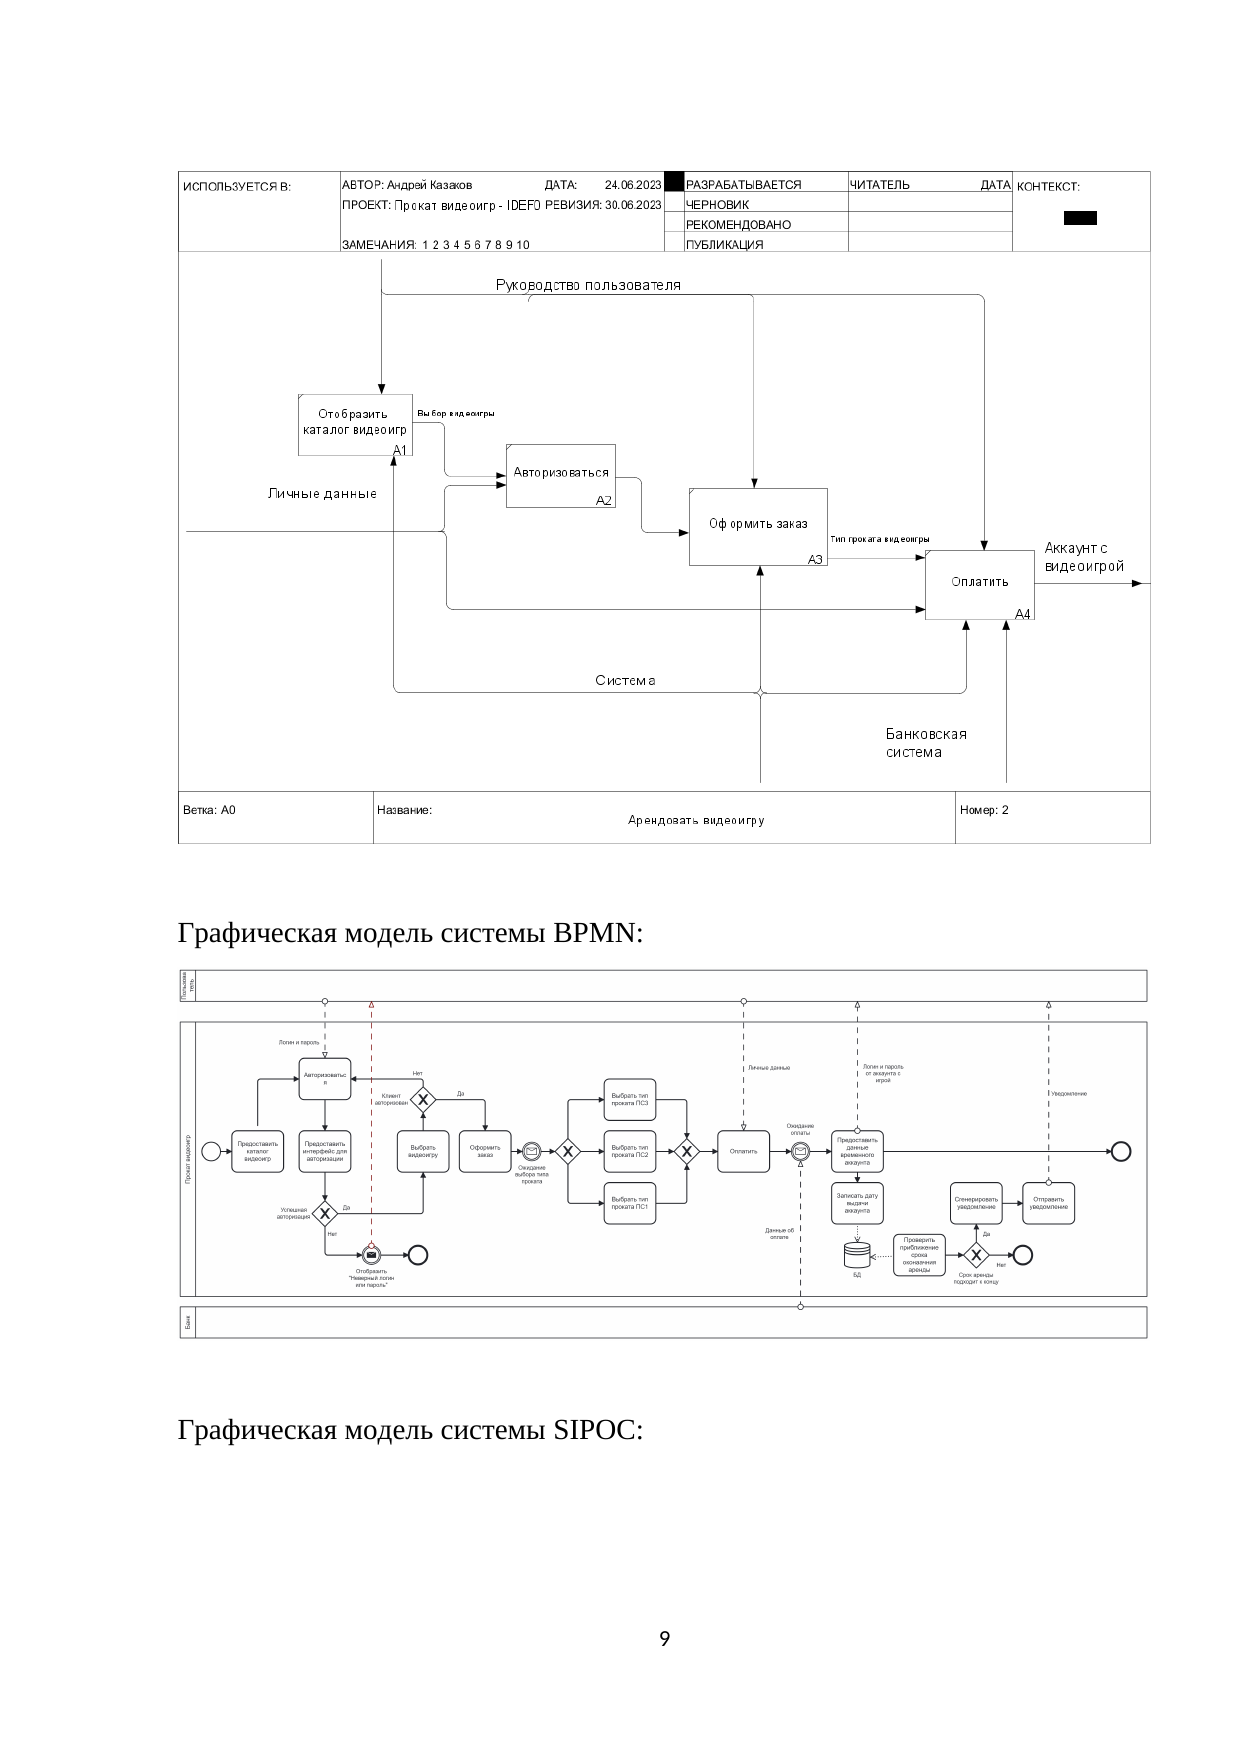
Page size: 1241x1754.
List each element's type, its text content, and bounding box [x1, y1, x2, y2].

text Графическая модель системы BPMN: [177, 915, 1152, 949]
picture [177, 967, 1150, 1341]
text Графическая модель системы SIPOC: [177, 1412, 1152, 1446]
picture [177, 170, 1151, 844]
